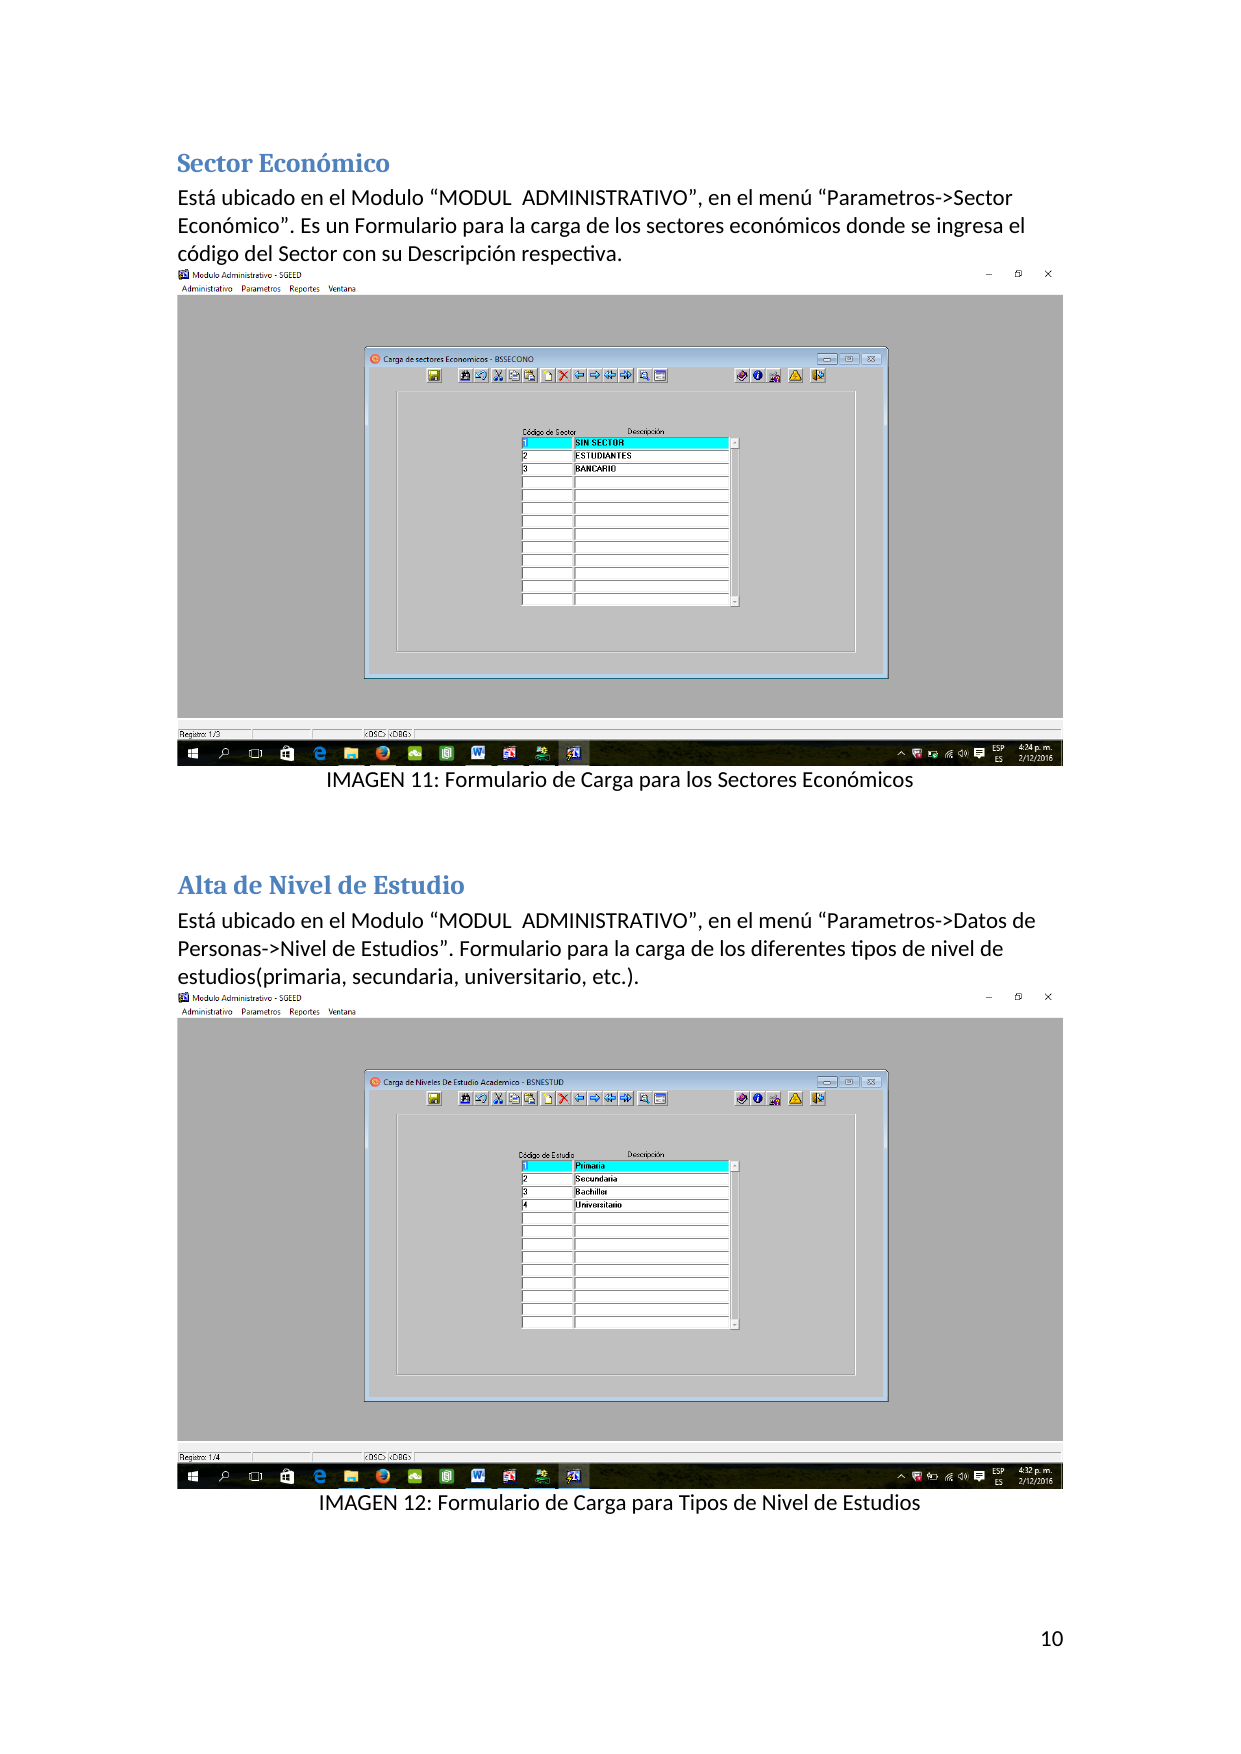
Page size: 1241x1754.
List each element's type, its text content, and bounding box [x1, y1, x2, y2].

subtitle Alta de Nivel de Estudio [177, 870, 1063, 901]
subtitle Sector Económico [177, 148, 1063, 179]
text IMAGEN 12: Formulario de Carga para Tipos de Nivel de Estudios [177, 1489, 1063, 1516]
picture [177, 990, 1063, 1489]
text Está ubicado en el Modulo “MODUL ADMINISTRATIVO”, en el menú “Parametros->Sector Económico”. Es un Formulario para la carga de los sectores económicos donde se ingresa el código del Sector con su Descripción respectiva. [177, 183, 1063, 267]
picture [177, 267, 1063, 766]
text Está ubicado en el Modulo “MODUL ADMINISTRATIVO”, en el menú “Parametros->Datos de Personas->Nivel de Estudios”. Formulario para la carga de los diferentes tipos de nivel de estudios(primaria, secundaria, universitario, etc.). [177, 906, 1063, 990]
text IMAGEN 11: Formulario de Carga para los Sectores Económicos [177, 766, 1063, 793]
